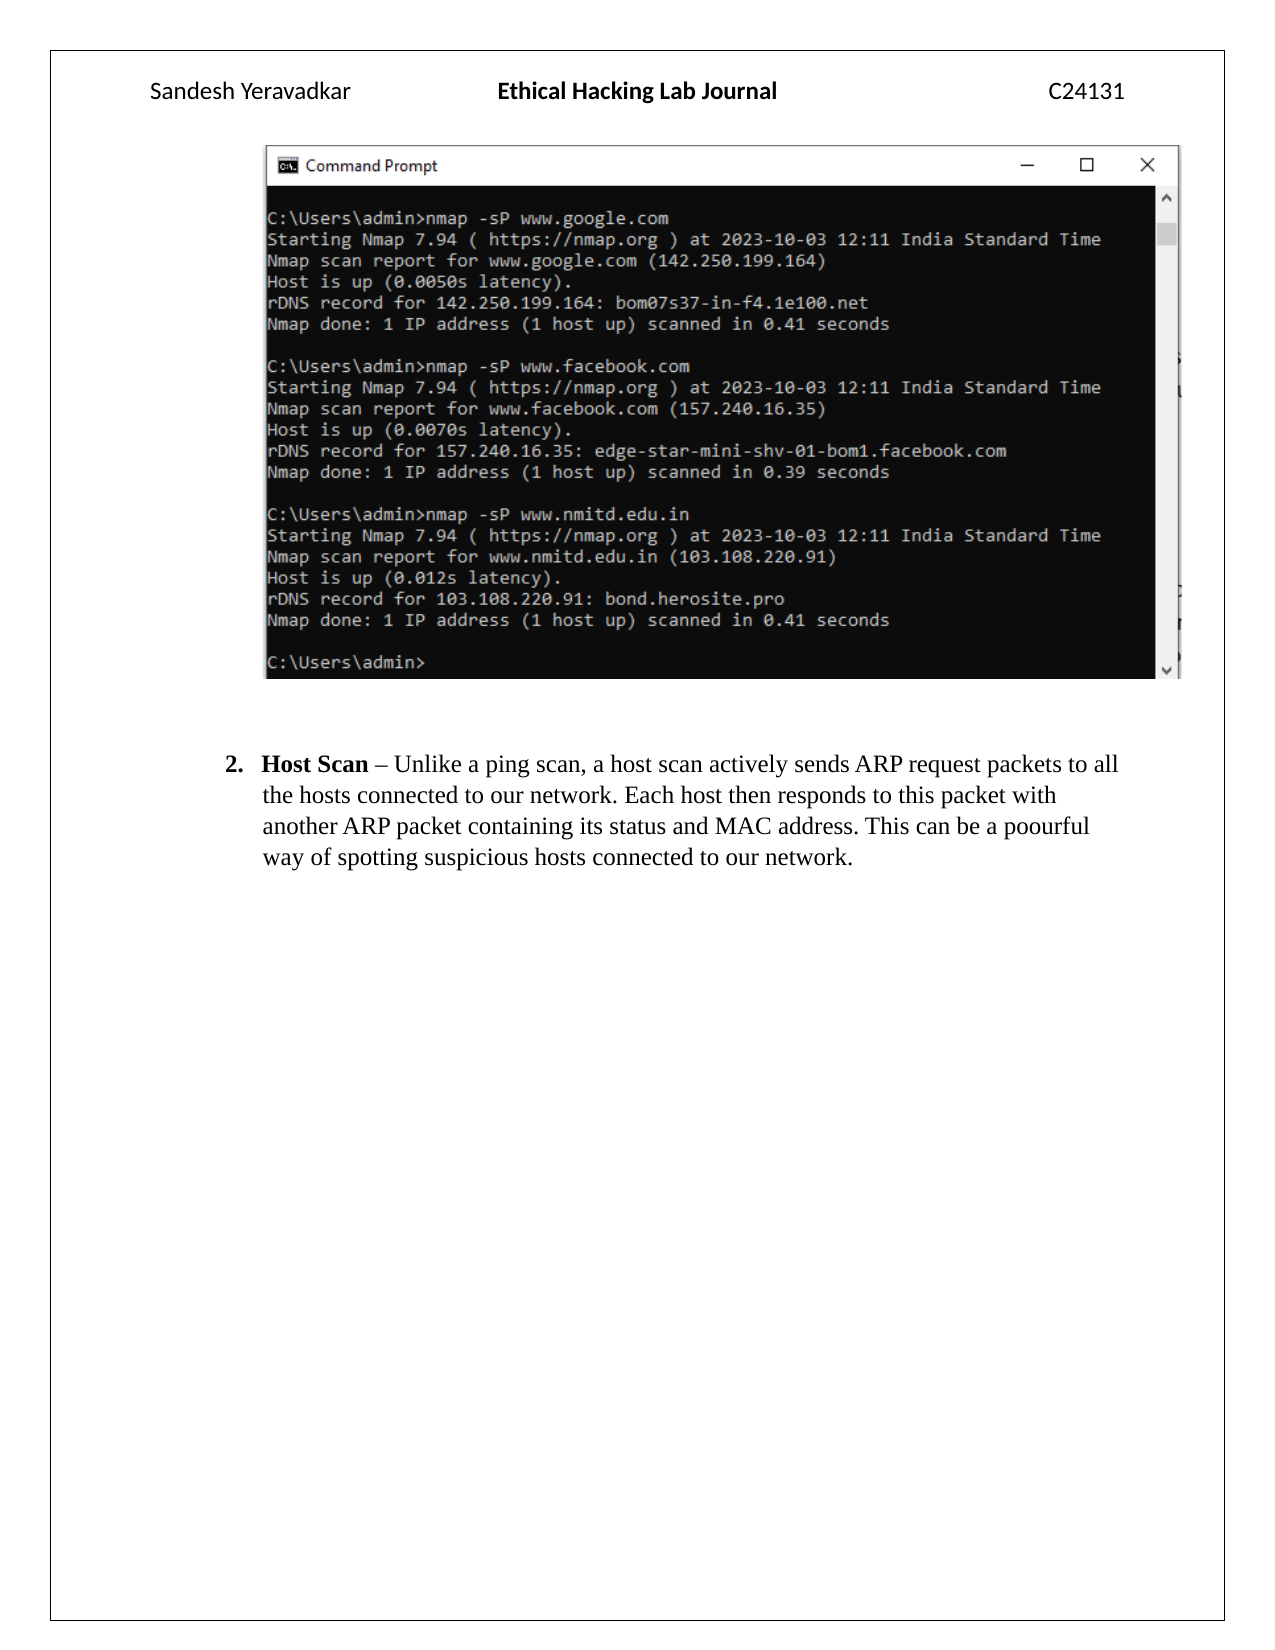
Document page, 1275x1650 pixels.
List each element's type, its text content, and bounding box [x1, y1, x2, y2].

picture [262, 145, 1182, 679]
list Host Scan – Unlike a ping scan, a host scan actively sends ARP request packets to all the hosts connected to our network. Each host then responds to this packet with another ARP packet containing its status and MAC address. This can be a poourful way of spotting suspicious hosts connected to our network. [225, 749, 1125, 871]
